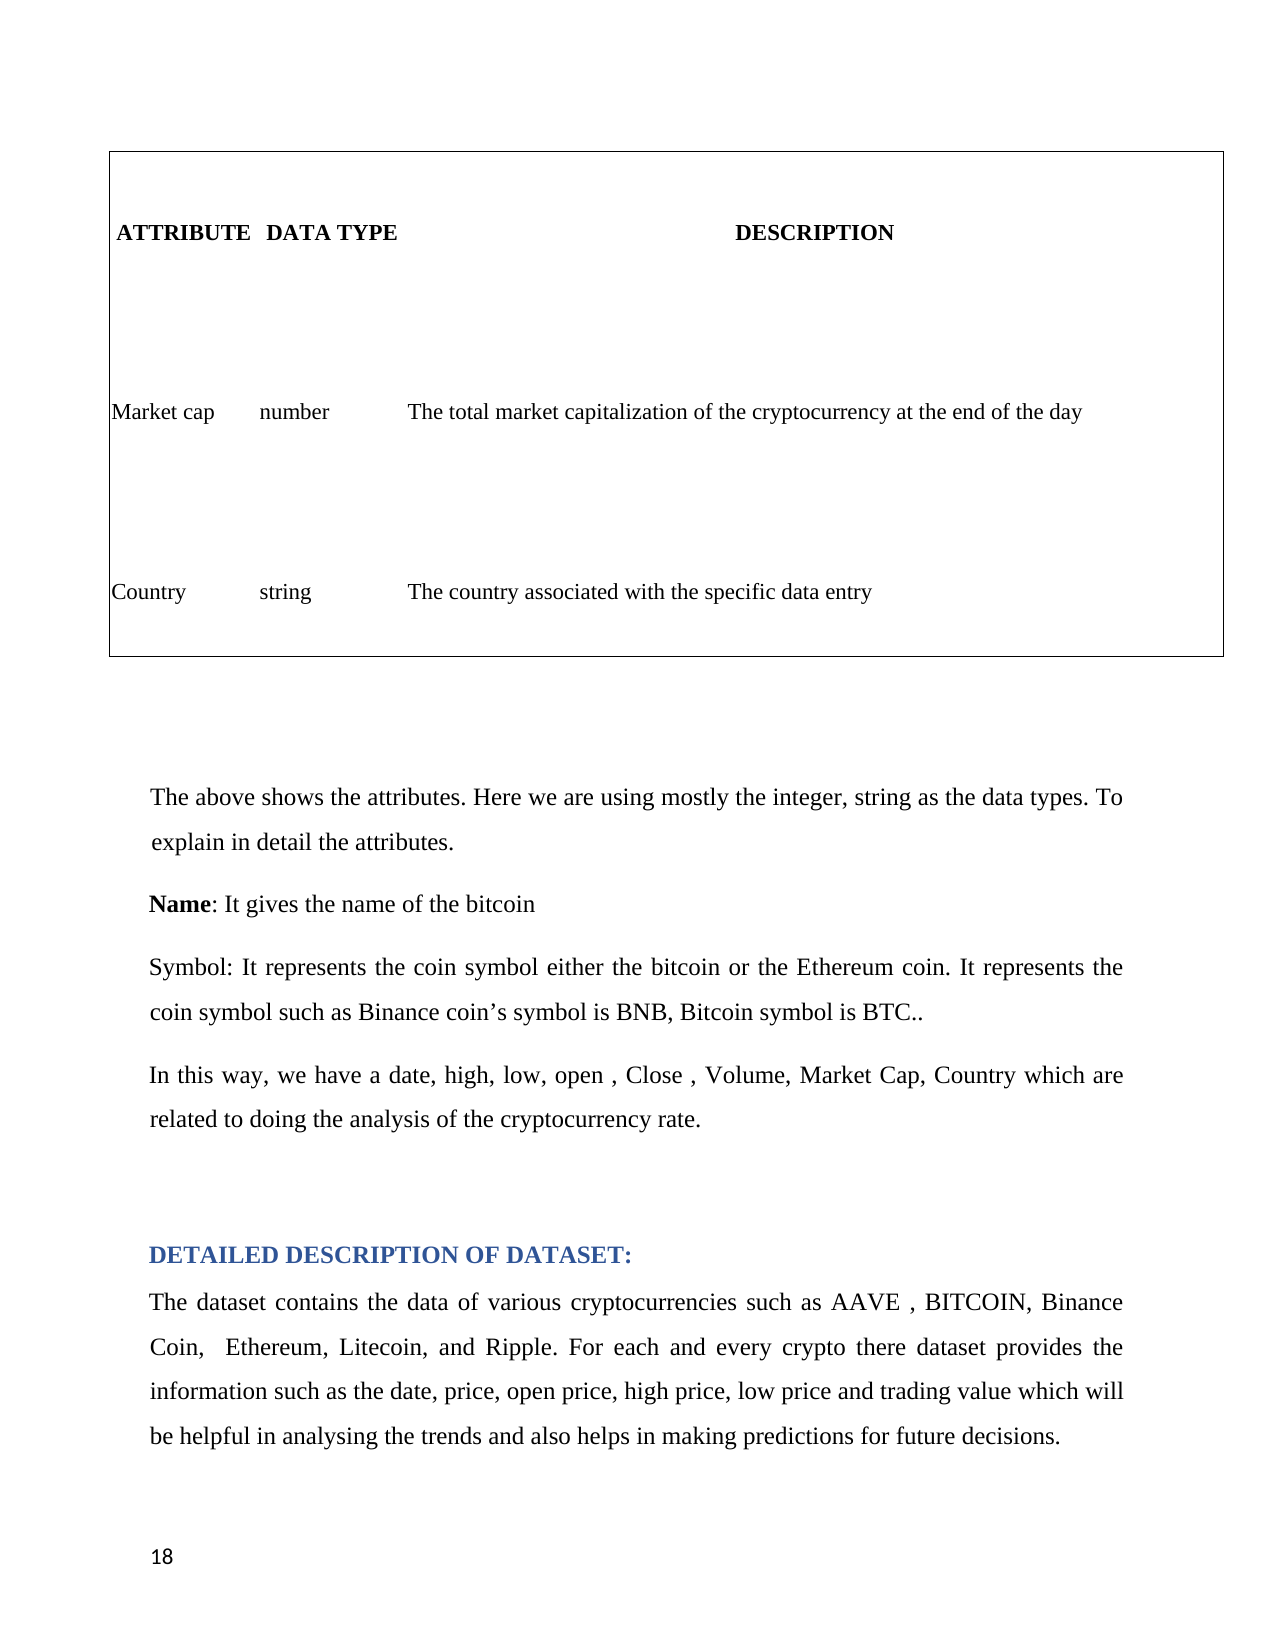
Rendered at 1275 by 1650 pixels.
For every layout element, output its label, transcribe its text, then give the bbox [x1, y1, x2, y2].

table_cell The country associated with the specific data entry [406, 476, 1223, 656]
text The above shows the attributes. Here we are using mostly the integer, string as the data types. To explain in detail the attributes. [150, 782, 1125, 855]
text The dataset contains the data of various cryptocurrencies such as AAVE , BITCOIN, Binance Coin, Ethereum, Litecoin, and Ripple. For each and every crypto there dataset provides the information such as the date, price, open price, high price, low price and trading value which will be helpful in analysing the trends and also helps in making predictions for future decisions. [148, 1287, 1125, 1450]
table_header DESCRIPTION [406, 152, 1223, 297]
table_cell number [258, 297, 406, 476]
table_cell string [258, 476, 406, 656]
table_cell The total market capitalization of the cryptocurrency at the end of the day [406, 297, 1223, 476]
table_cell Market cap [110, 297, 258, 476]
text DETAILED DESCRIPTION OF DATASET: [148, 1241, 1125, 1269]
text Symbol: It represents the coin symbol either the bitcoin or the Ethereum coin. It represents the coin symbol such as Binance coin’s symbol is BNB, Bitcoin symbol is BTC.. [148, 952, 1125, 1026]
table_header ATTRIBUTE [110, 152, 258, 297]
table_cell Country [110, 476, 258, 656]
table_header DATA TYPE [258, 152, 406, 297]
text Name: It gives the name of the bitcoin [148, 889, 1125, 918]
text In this way, we have a date, high, low, open , Close , Volume, Market Cap, Country which are related to doing the analysis of the cryptocurrency rate. [148, 1060, 1125, 1133]
